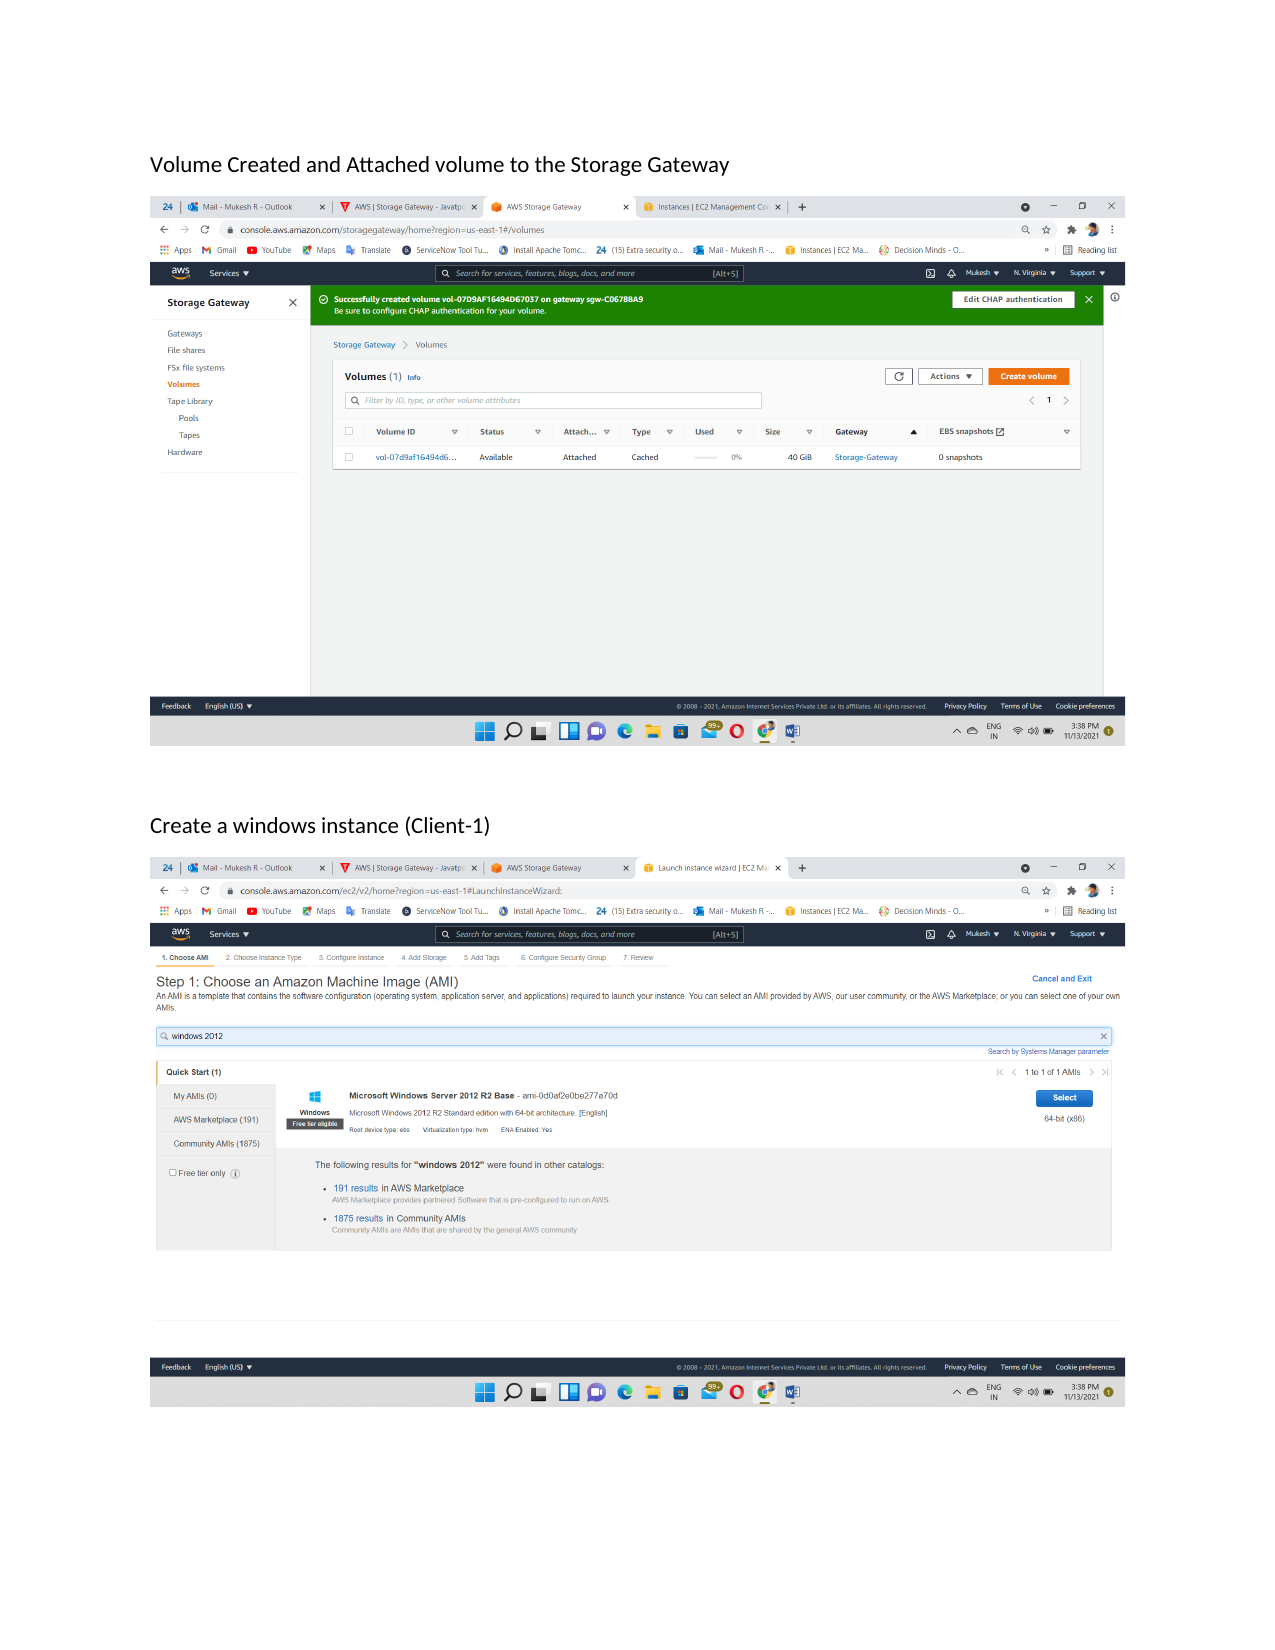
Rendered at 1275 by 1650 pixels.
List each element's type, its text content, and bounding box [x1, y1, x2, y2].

picture [150, 857, 1125, 1407]
text Create a windows instance (Client-1) [150, 811, 1125, 839]
text Volume Created and Attached volume to the Storage Gateway [150, 150, 1125, 178]
picture [150, 196, 1125, 746]
